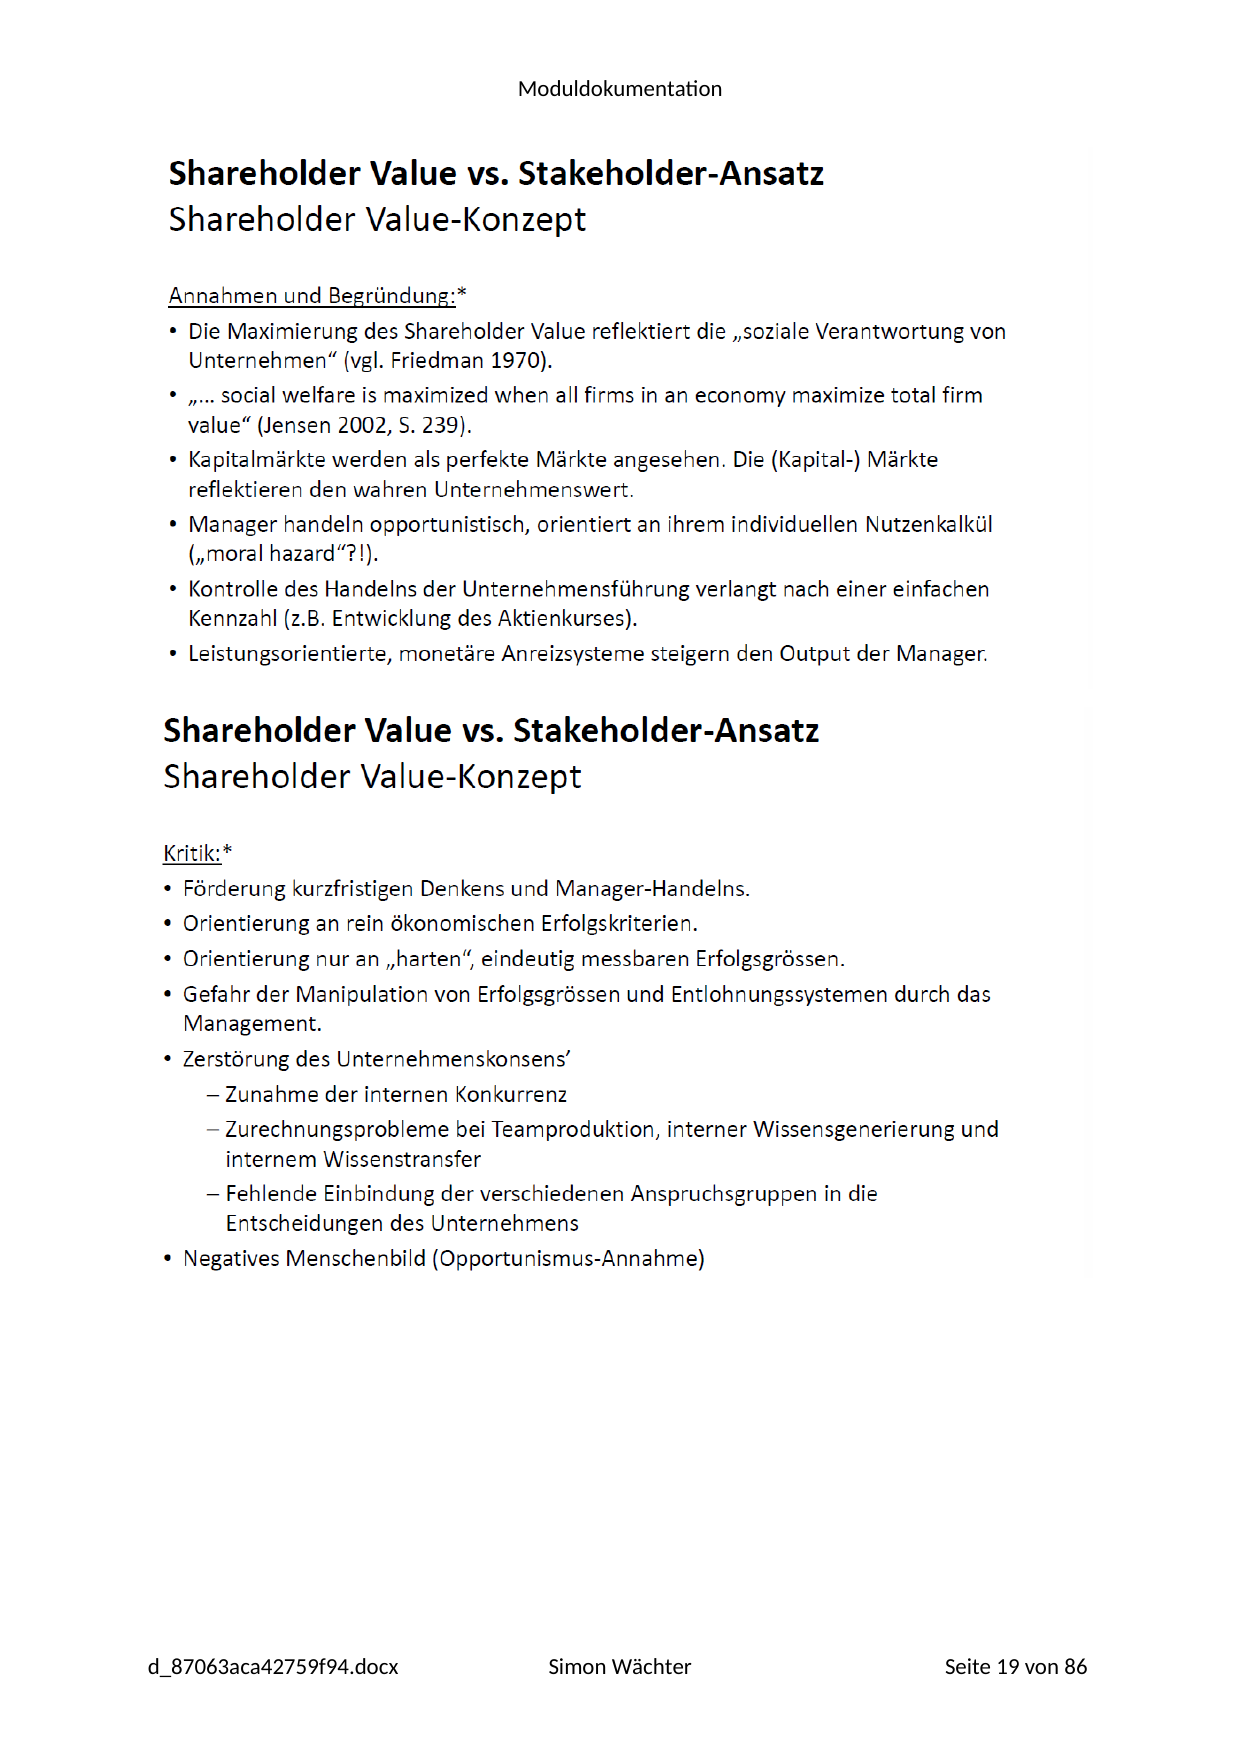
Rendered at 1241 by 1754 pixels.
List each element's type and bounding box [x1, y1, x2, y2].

picture [147, 147, 1093, 689]
picture [147, 707, 1093, 1278]
